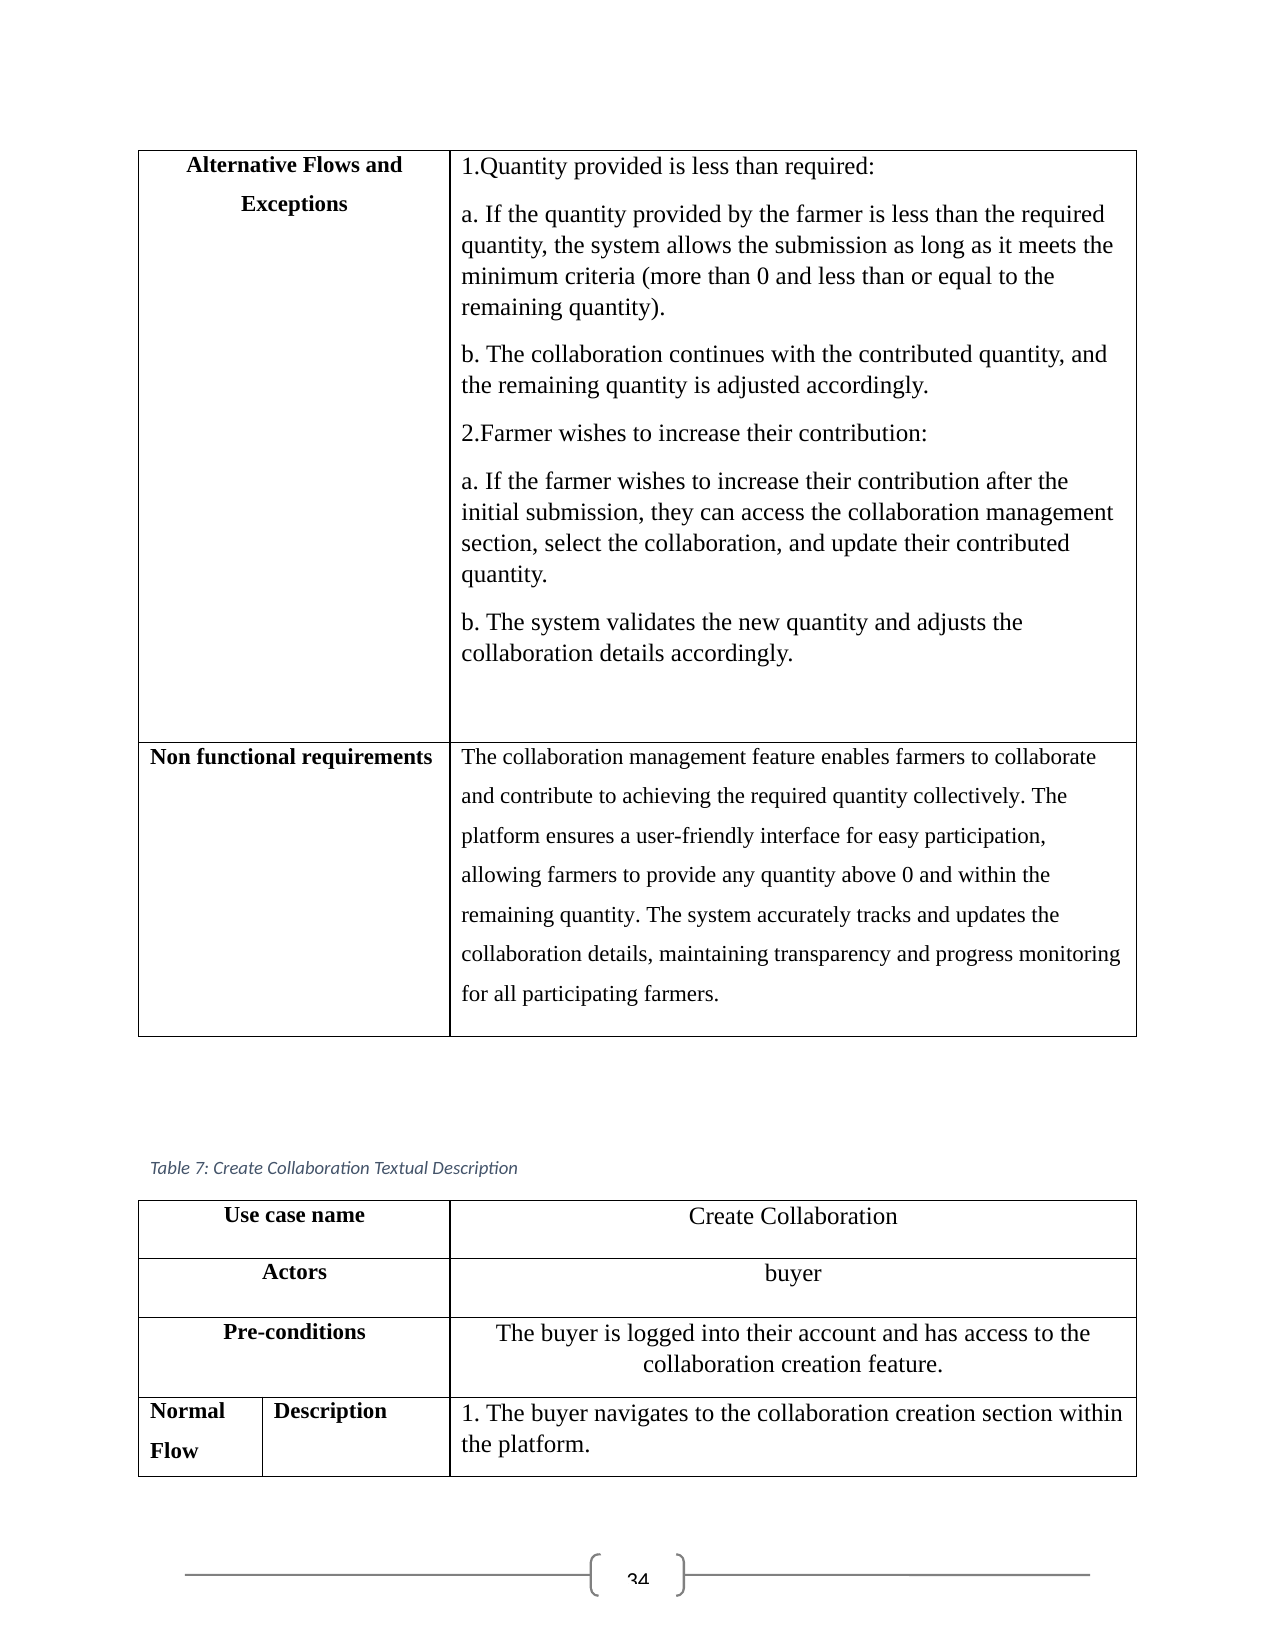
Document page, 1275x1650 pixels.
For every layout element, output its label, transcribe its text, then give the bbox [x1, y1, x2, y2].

table_cell Description [263, 1398, 449, 1476]
table_cell The buyer is logged into their account and has access to the collaboration creation feature. [451, 1318, 1136, 1397]
table_cell Alternative Flows and Exceptions [139, 151, 449, 742]
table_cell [451, 1398, 1136, 1476]
table_cell Actors [139, 1259, 449, 1317]
table_cell buyer [451, 1259, 1136, 1317]
table_cell 1.Quantity provided is less than required: a. If the quantity provided by the farmer is less than the required quantity, the system allows the submission as long as it meets the minimum criteria (more than 0 and less than or equal to the remaining quantity). b. The collaboration continues with the contributed quantity, and the remaining quantity is adjusted accordingly. 2.Farmer wishes to increase their contribution: a. If the farmer wishes to increase their contribution after the initial submission, they can access the collaboration management section, select the collaboration, and update their contributed quantity. b. The system validates the new quantity and adjusts the collaboration details accordingly. [451, 151, 1136, 742]
table_cell Pre-conditions [139, 1318, 449, 1397]
table_cell The collaboration management feature enables farmers to collaborate and contribute to achieving the required quantity collectively. The platform ensures a user-friendly interface for easy participation, allowing farmers to provide any quantity above 0 and within the remaining quantity. The system accurately tracks and updates the collaboration details, maintaining transparency and progress monitoring for all participating farmers. [451, 743, 1136, 1036]
table_cell Non functional requirements [139, 743, 449, 1036]
table_header Use case name [139, 1201, 449, 1257]
table_header Create Collaboration [451, 1201, 1136, 1257]
table_cell Normal Flow [139, 1398, 262, 1476]
